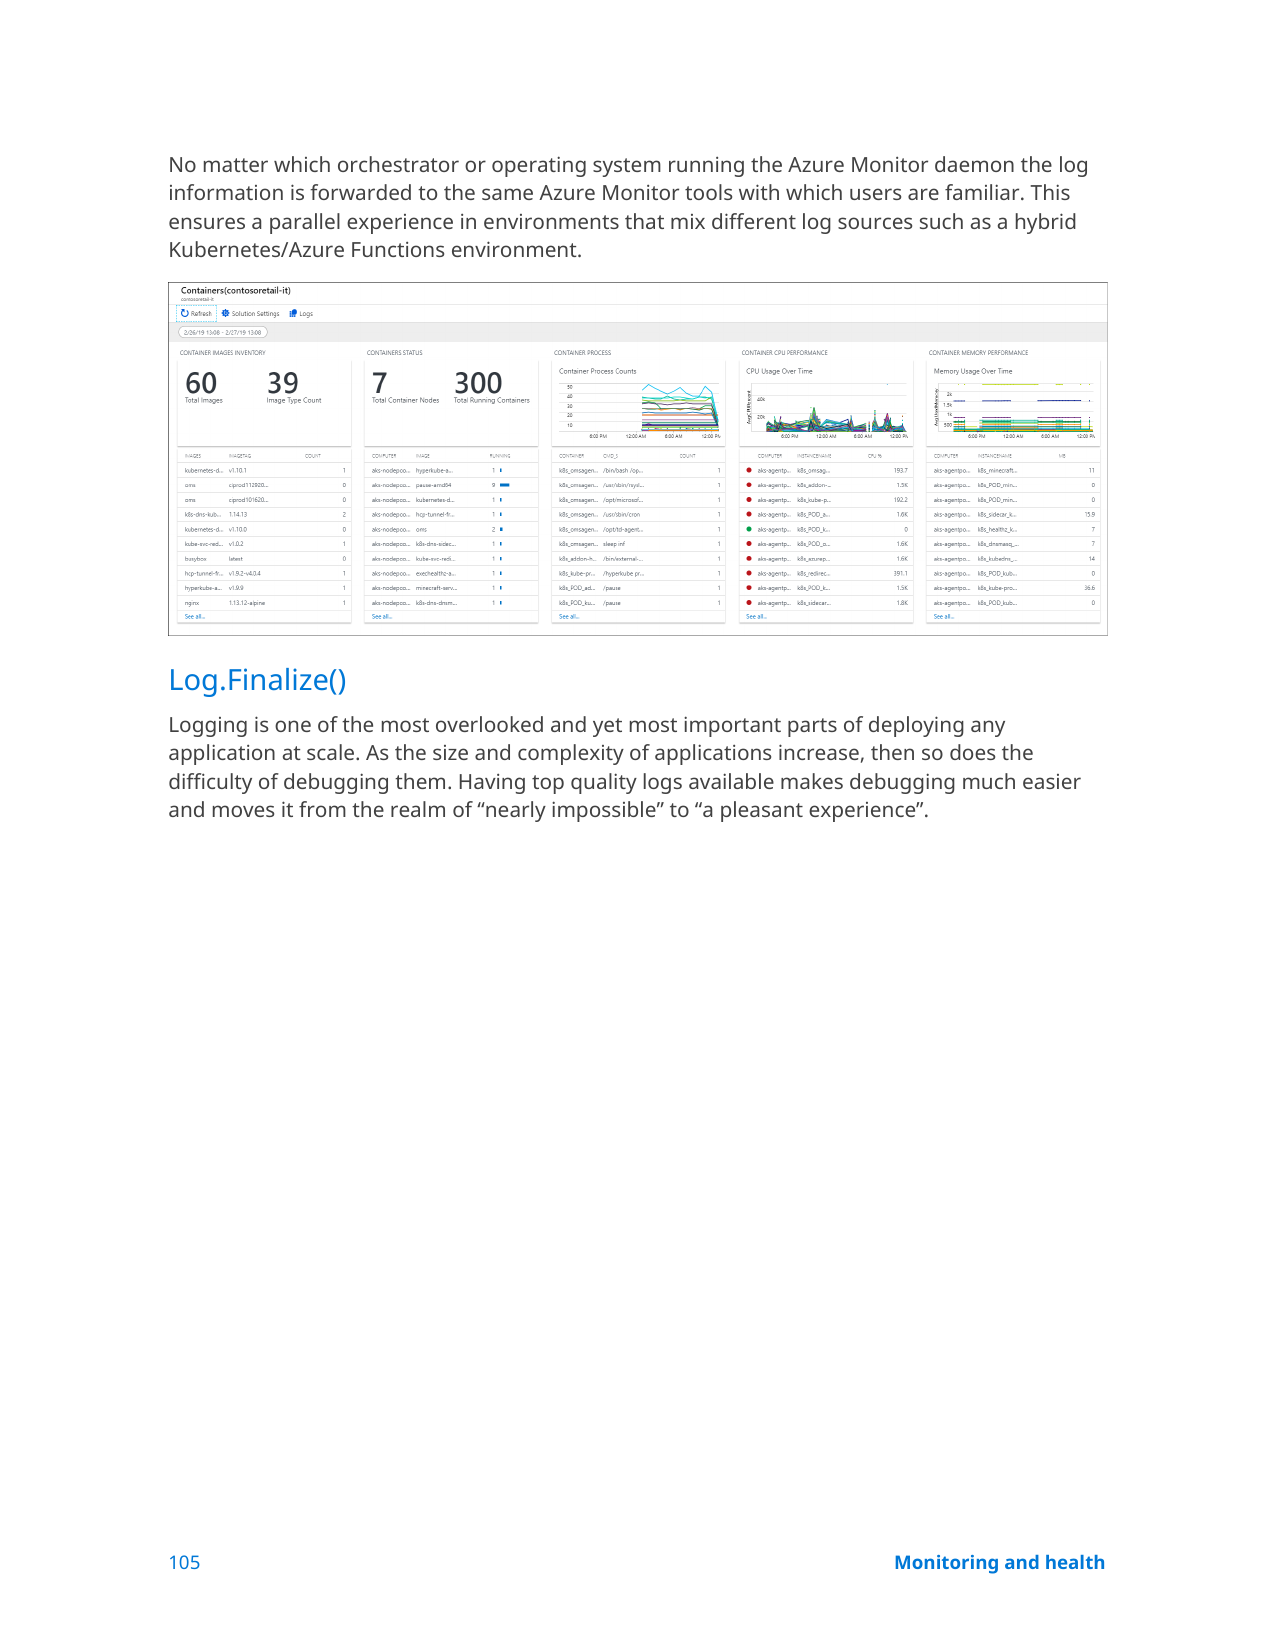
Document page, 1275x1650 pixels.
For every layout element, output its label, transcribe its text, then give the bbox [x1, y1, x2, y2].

picture [168, 282, 1108, 636]
subtitle Log.Finalize() [168, 660, 1107, 698]
text Logging is one of the most overlooked and yet most important parts of deploying any application at scale. As the size and complexity of applications increase, then so does the difficulty of debugging them. Having top quality logs available makes debugging much easier and moves it from the realm of “nearly impossible” to “a pleasant experience”. [168, 710, 1107, 824]
text No matter which orchestrator or operating system running the Azure Monitor daemon the log information is forwarded to the same Azure Monitor tools with which users are familiar. This ensures a parallel experience in environments that mix different log sources such as a hybrid Kubernetes/Azure Functions environment. [168, 150, 1107, 264]
